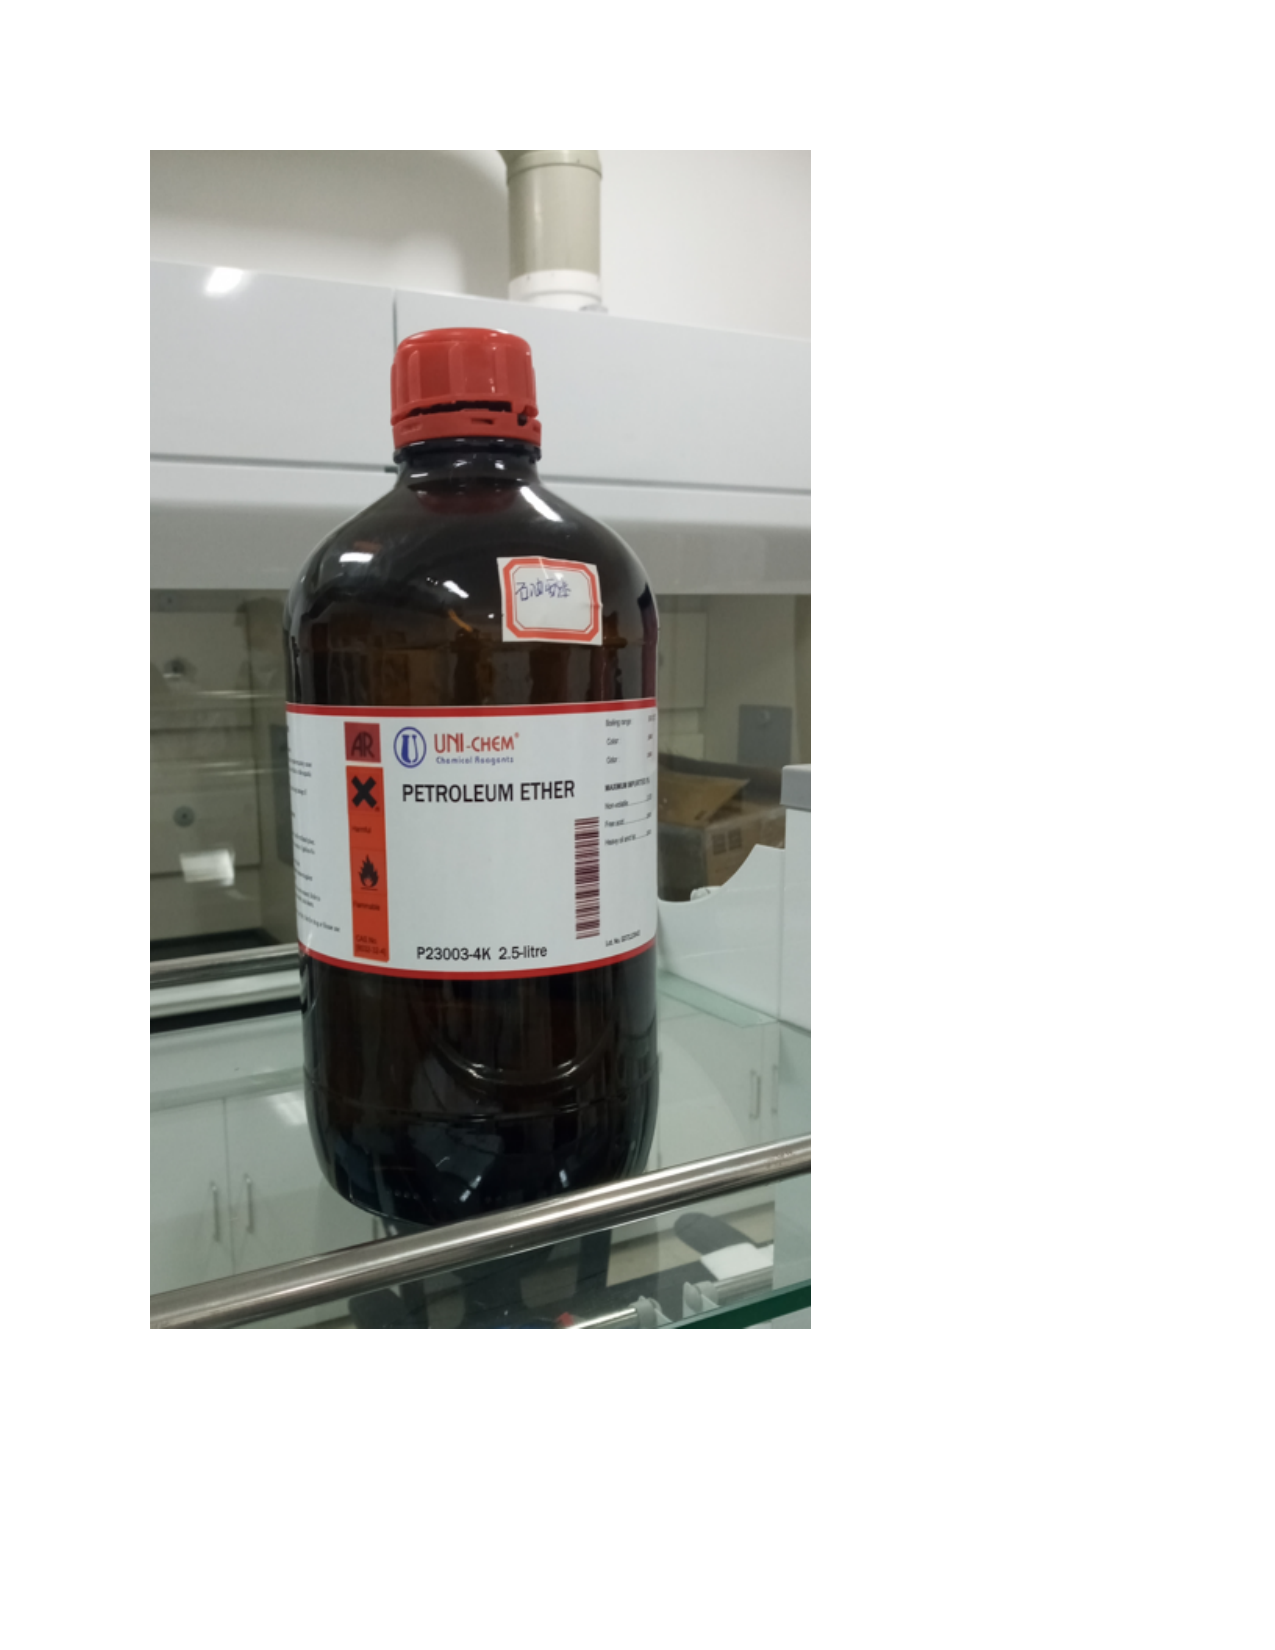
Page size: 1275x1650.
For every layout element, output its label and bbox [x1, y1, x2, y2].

picture [150, 150, 811, 1329]
